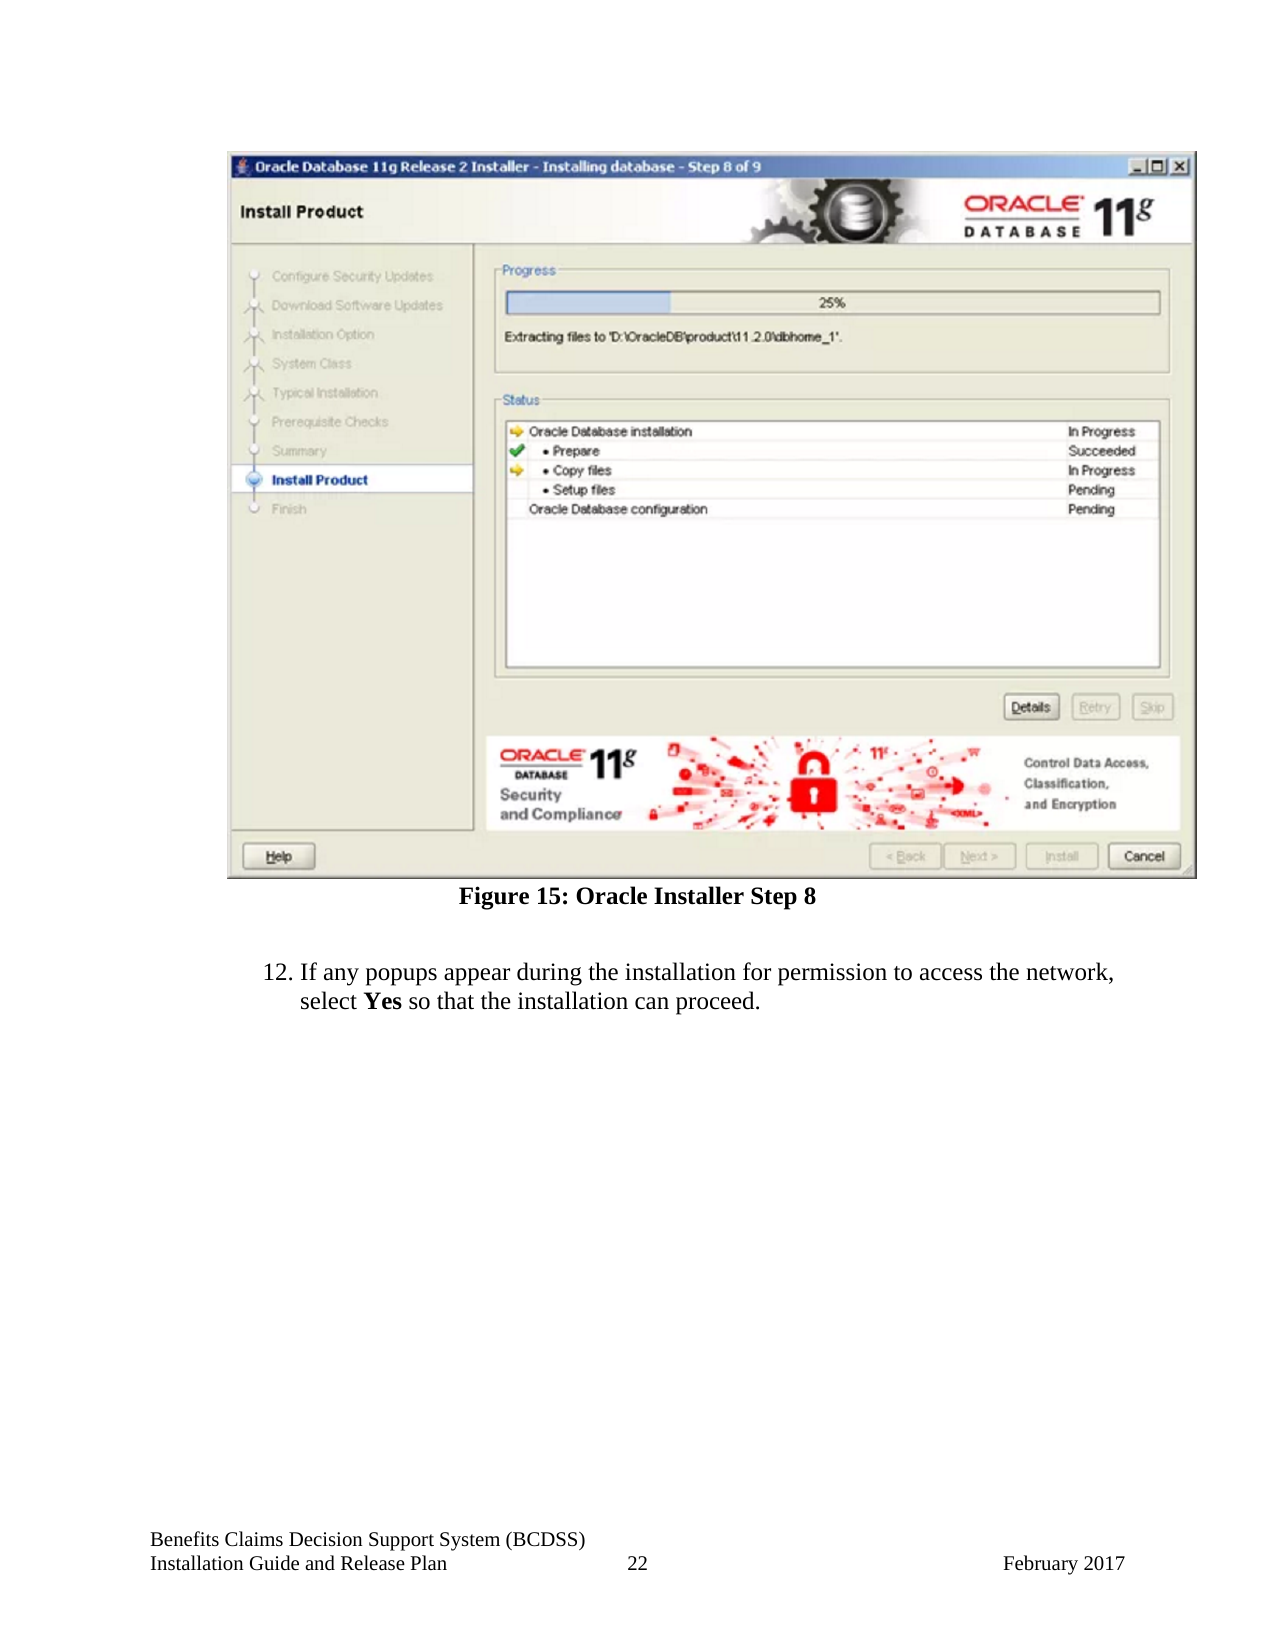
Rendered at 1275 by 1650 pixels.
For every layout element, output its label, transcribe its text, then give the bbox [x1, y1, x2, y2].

list If any popups appear during the installation for permission to access the network, select Yes so that the installation can proceed. [262, 957, 1125, 1015]
picture [225, 150, 1200, 882]
